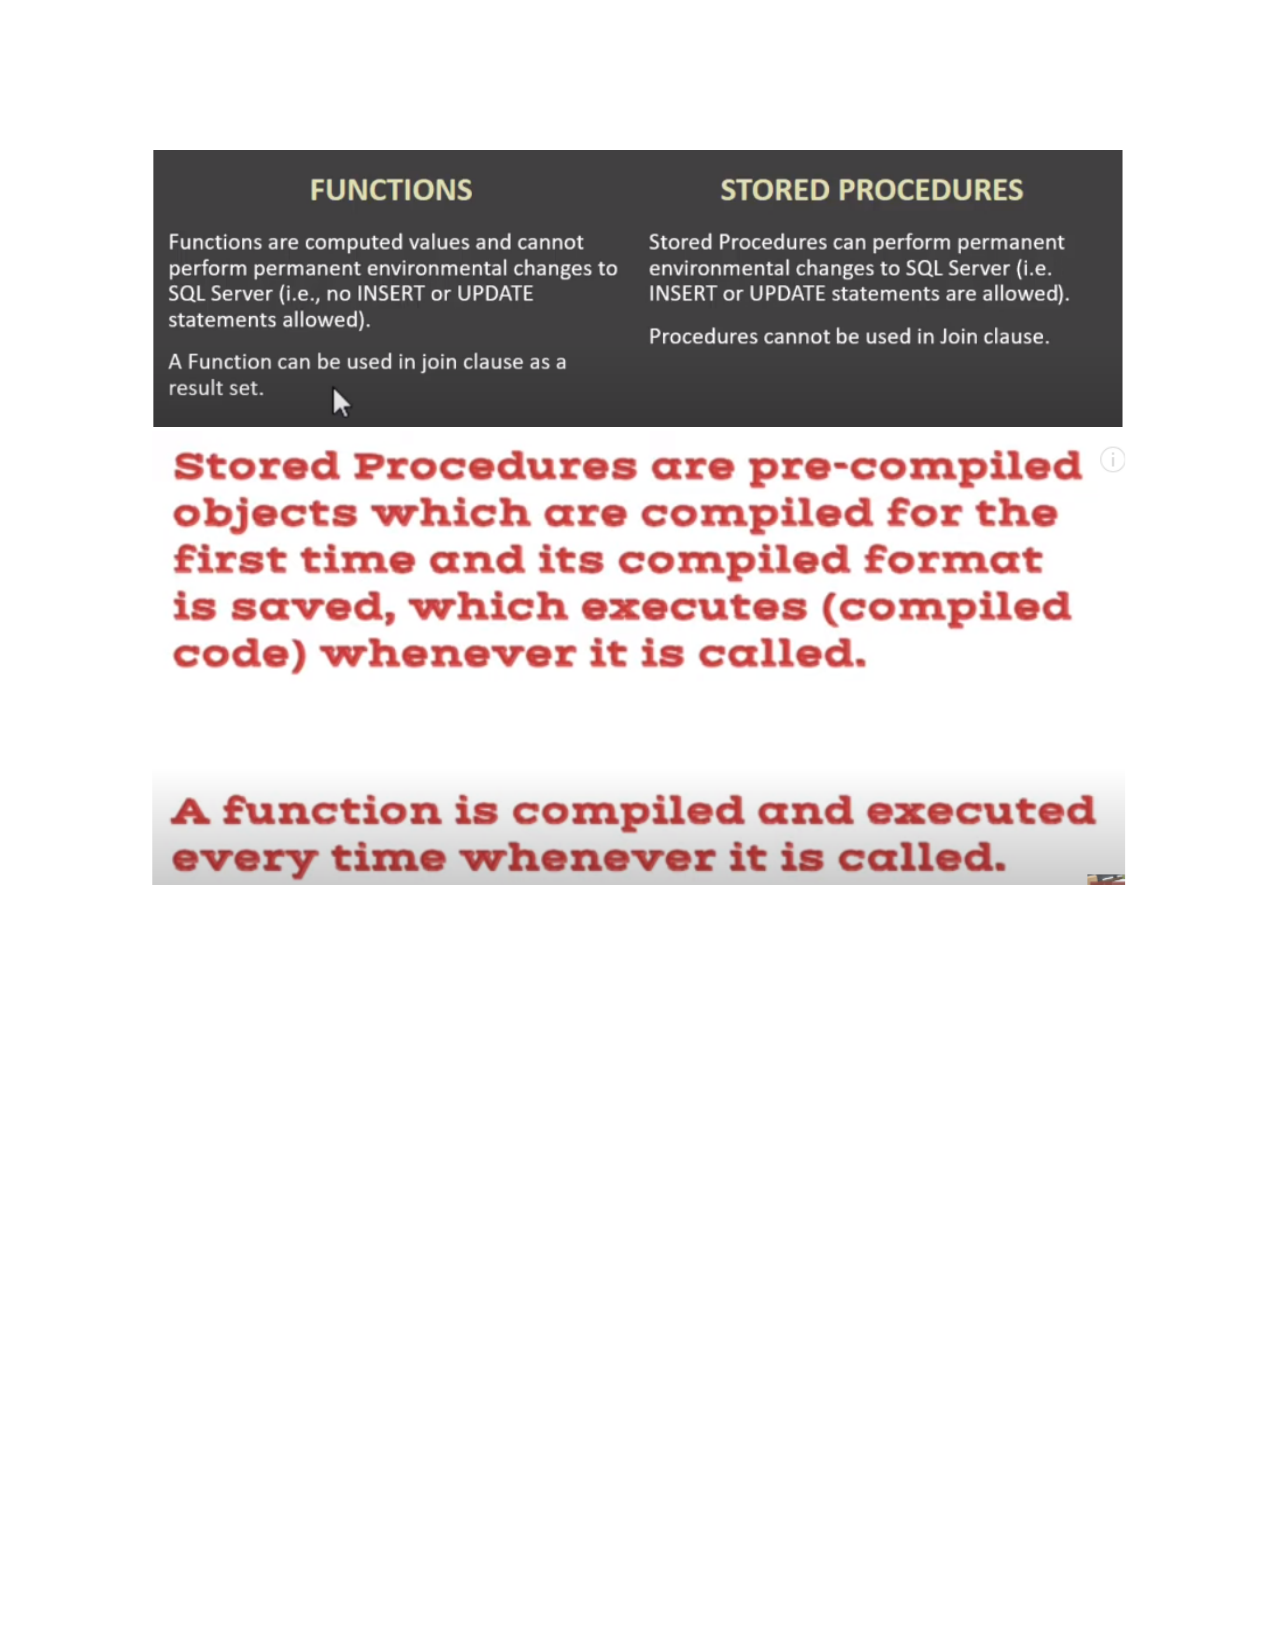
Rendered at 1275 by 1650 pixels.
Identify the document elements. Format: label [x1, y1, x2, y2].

picture [150, 150, 1125, 427]
picture [150, 428, 1125, 885]
